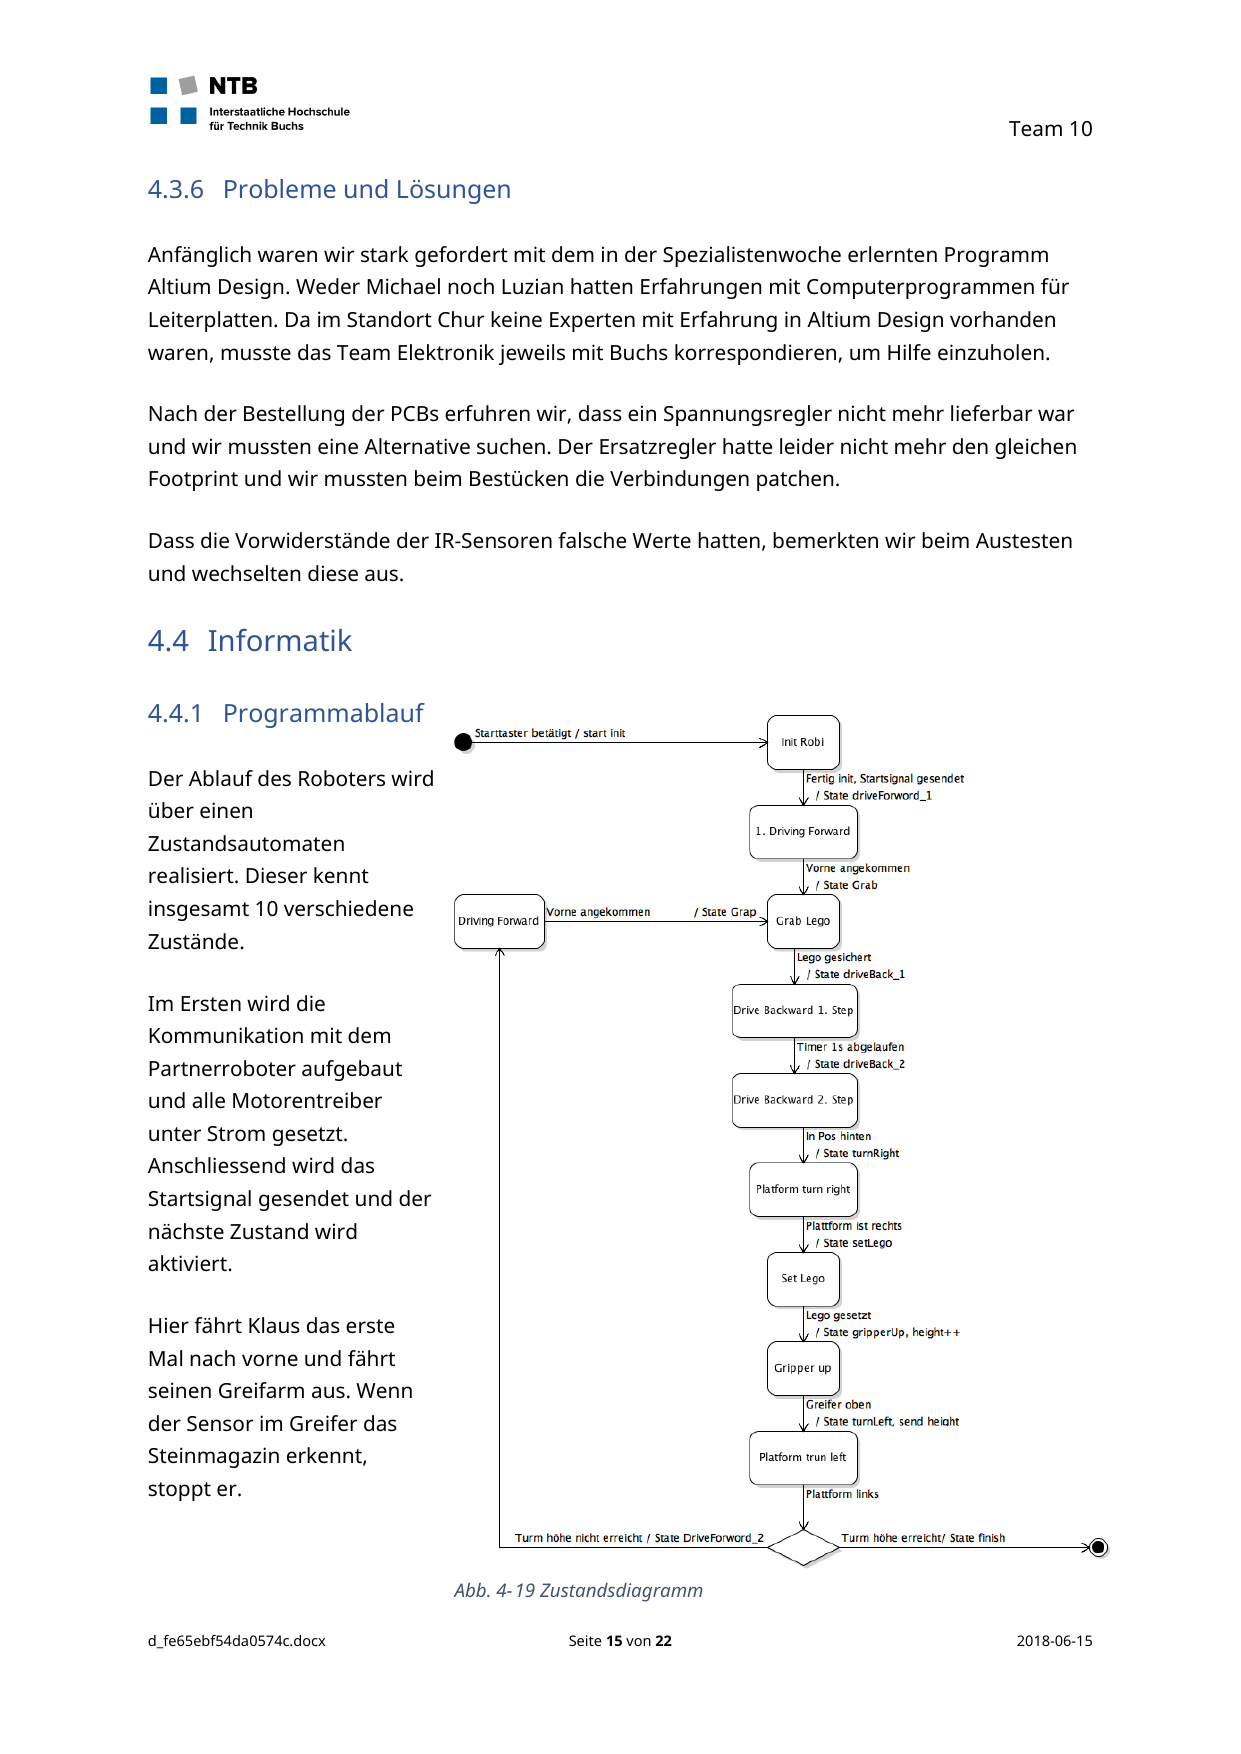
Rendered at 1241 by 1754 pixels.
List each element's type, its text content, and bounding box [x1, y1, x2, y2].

text Dass die Vorwiderstände der IR-Sensoren falsche Werte hatten, bemerkten wir beim Austesten und wechselten diese aus. [148, 526, 1093, 587]
picture [454, 706, 1120, 1569]
text Der Ablauf des Roboters wird über einen Zustandsautomaten realisiert. Dieser kennt insgesamt 10 verschiedene Zustände. [148, 764, 454, 955]
text Nach der Bestellung der PCBs erfuhren wir, dass ein Spannungsregler nicht mehr lieferbar war und wir mussten eine Alternative suchen. Der Ersatzregler hatte leider nicht mehr den gleichen Footprint und wir mussten beim Bestücken die Verbindungen patchen. [148, 399, 1093, 493]
subtitle Informatik [148, 621, 1093, 660]
subtitle Programmablauf [148, 696, 1093, 729]
text Im Ersten wird die Kommunikation mit dem Partnerroboter aufgebaut und alle Motorentreiber unter Strom gesetzt. Anschliessend wird das Startsignal gesendet und der nächste Zustand wird aktiviert. [148, 989, 454, 1278]
subtitle Probleme und Lösungen [148, 171, 1093, 206]
picture [147, 73, 355, 137]
text Anfänglich waren wir stark gefordert mit dem in der Spezialistenwoche erlernten Programm Altium Design. Weder Michael noch Luzian hatten Erfahrungen mit Computerprogrammen für Leiterplatten. Da im Standort Chur keine Experten mit Erfahrung in Altium Design vorhanden waren, musste das Team Elektronik jeweils mit Buchs korrespondieren, um Hilfe einzuholen. [148, 240, 1093, 366]
text Hier fährt Klaus das erste Mal nach vorne und fährt seinen Greifarm aus. Wenn der Sensor im Greifer das Steinmagazin erkennt, stoppt er. [148, 1311, 454, 1503]
